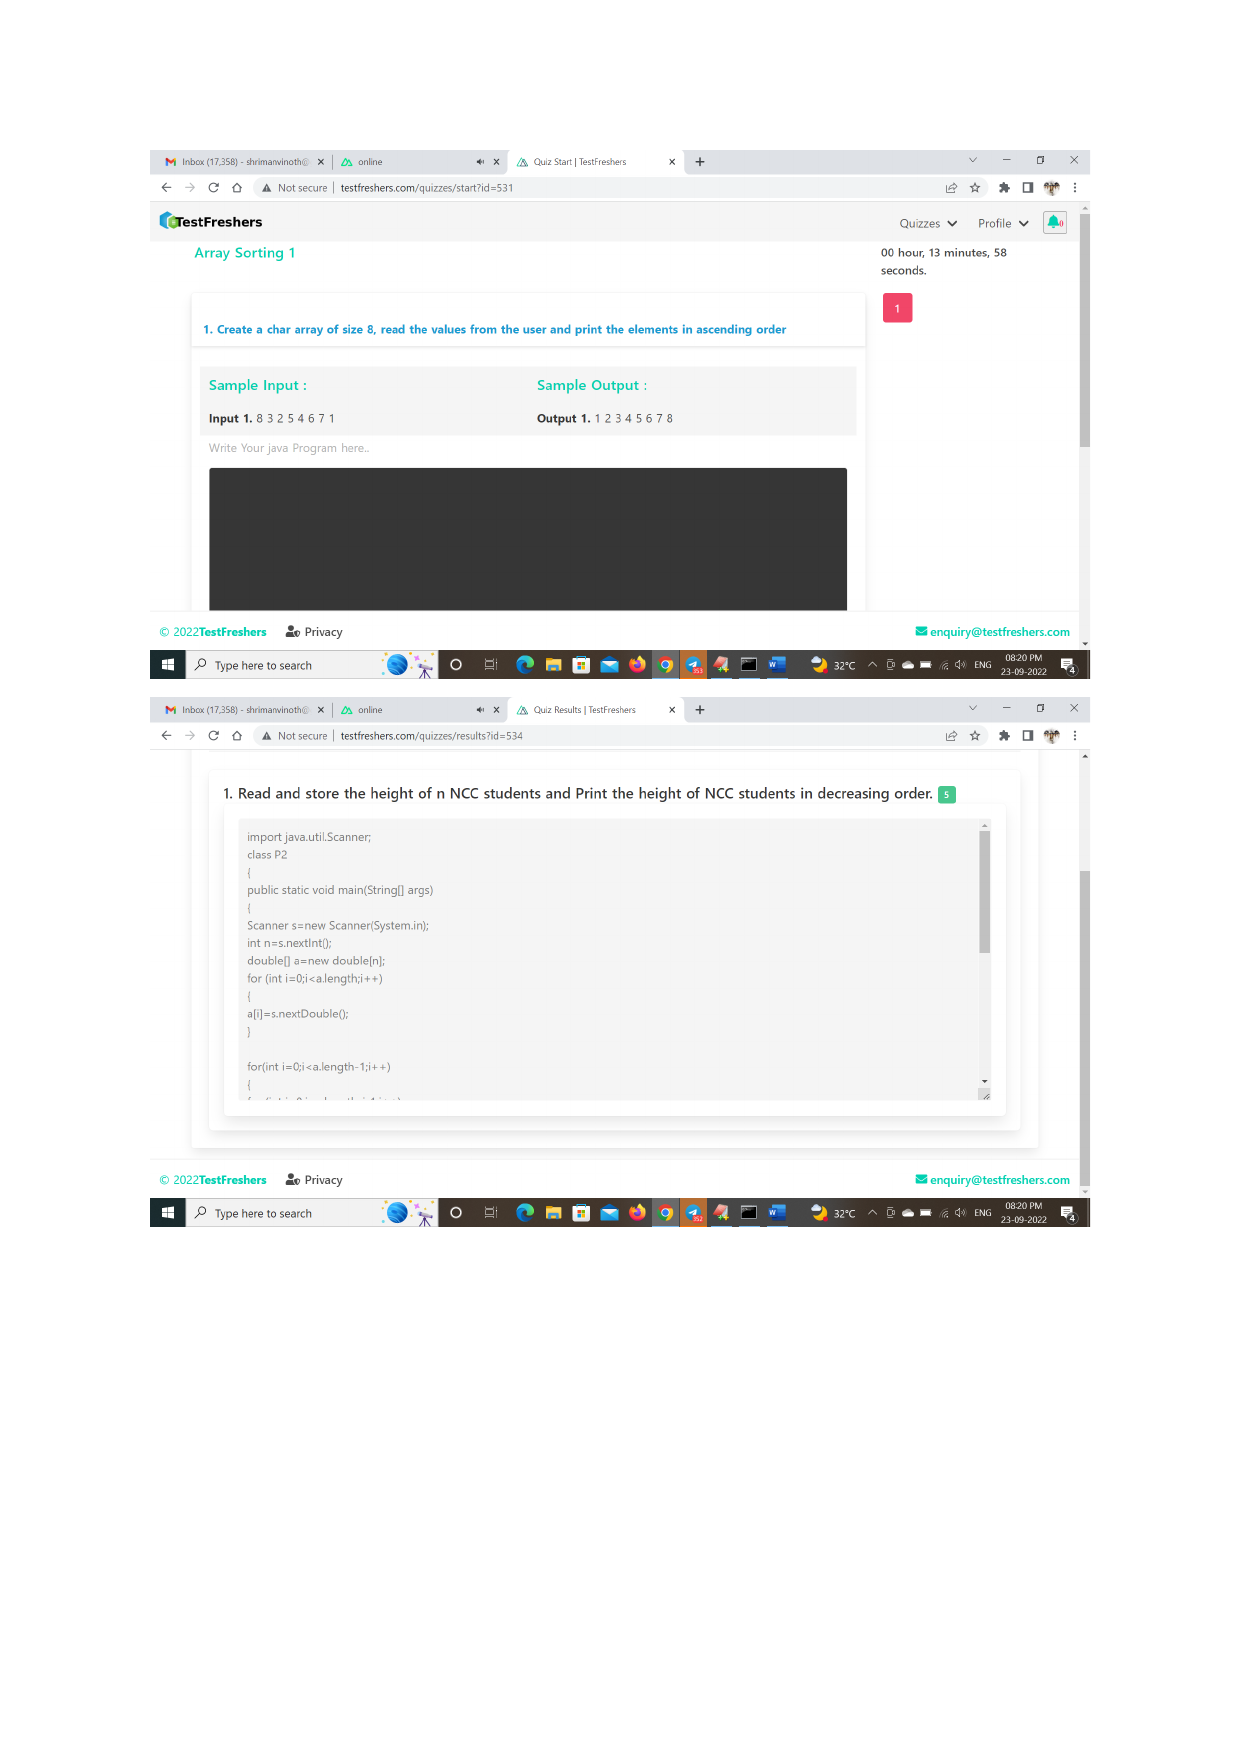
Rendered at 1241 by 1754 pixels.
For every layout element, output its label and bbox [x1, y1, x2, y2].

picture [150, 150, 1091, 679]
picture [150, 697, 1091, 1227]
